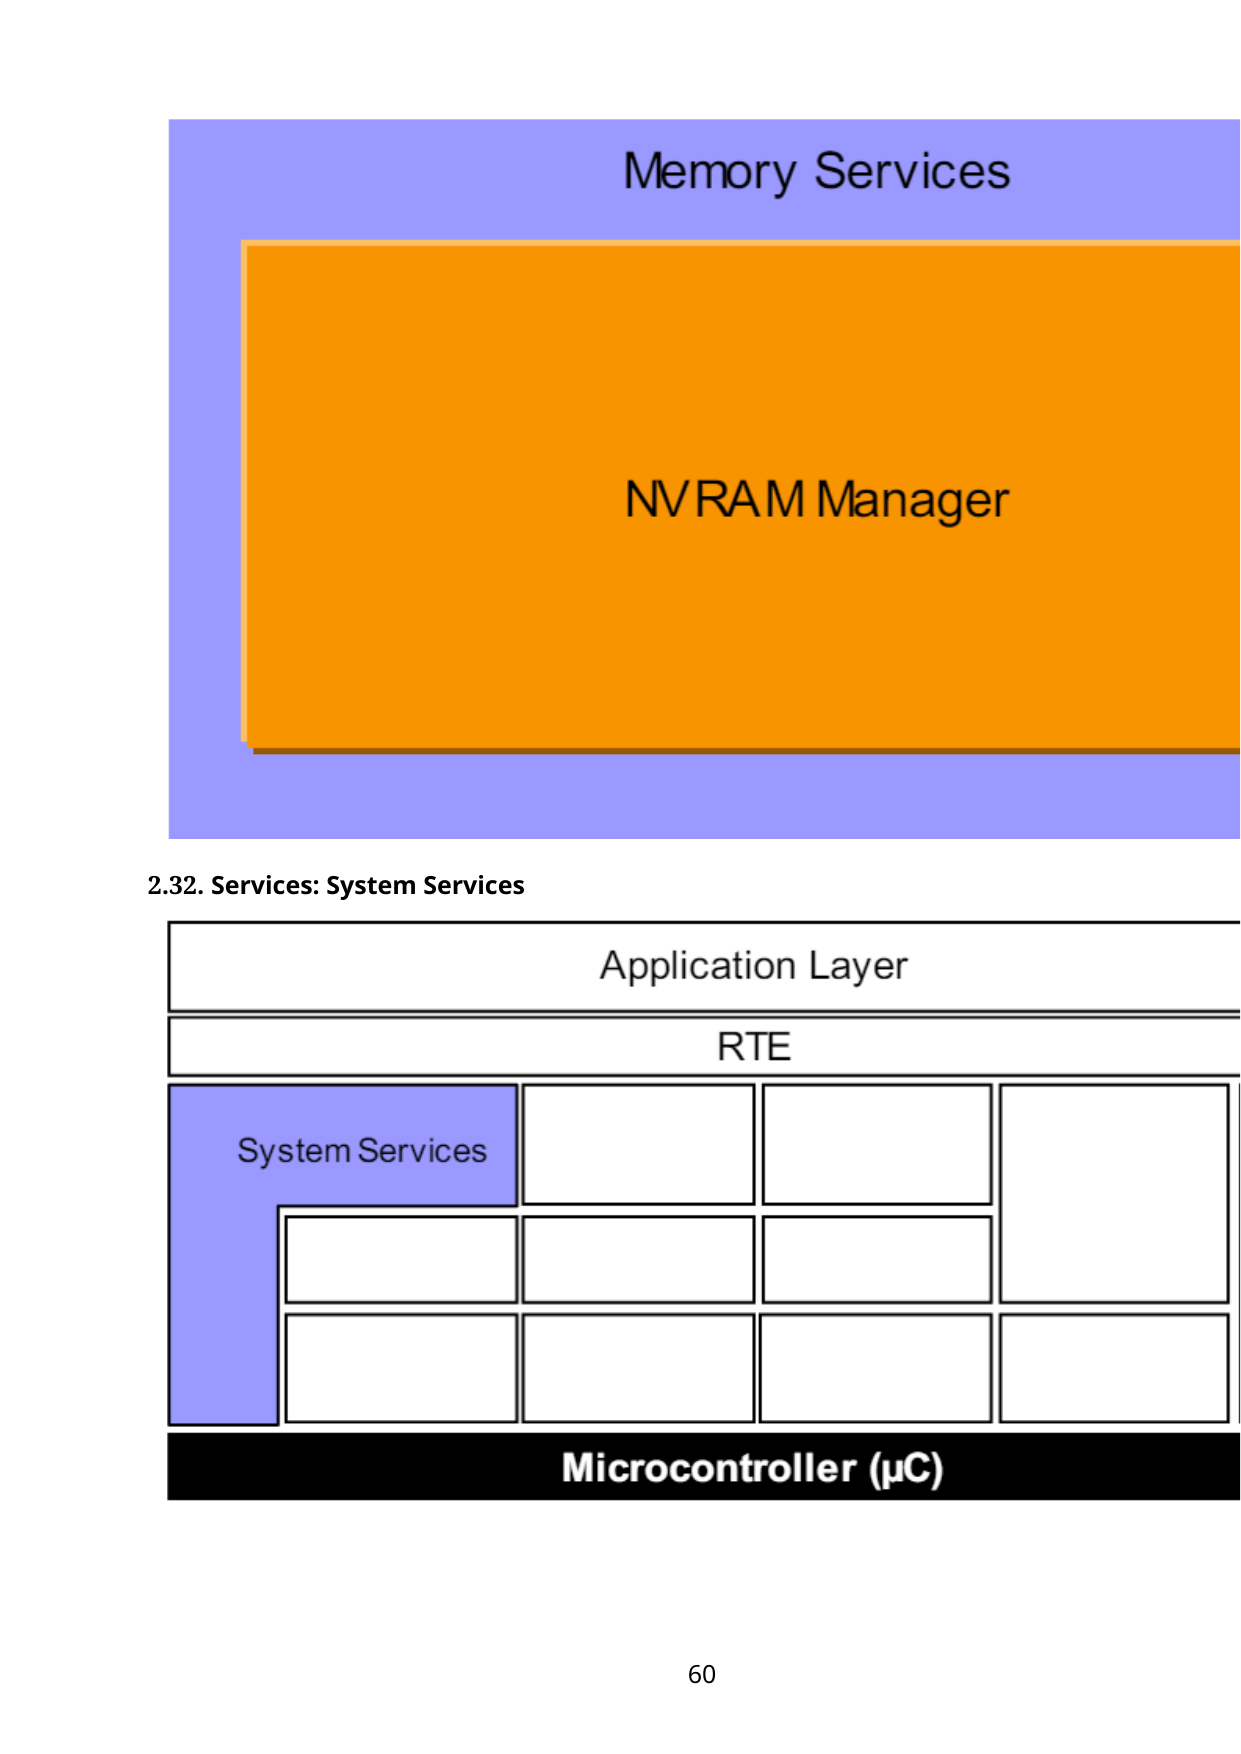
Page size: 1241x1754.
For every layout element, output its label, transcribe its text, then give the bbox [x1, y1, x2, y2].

subtitle Services: System Services [148, 868, 1181, 902]
